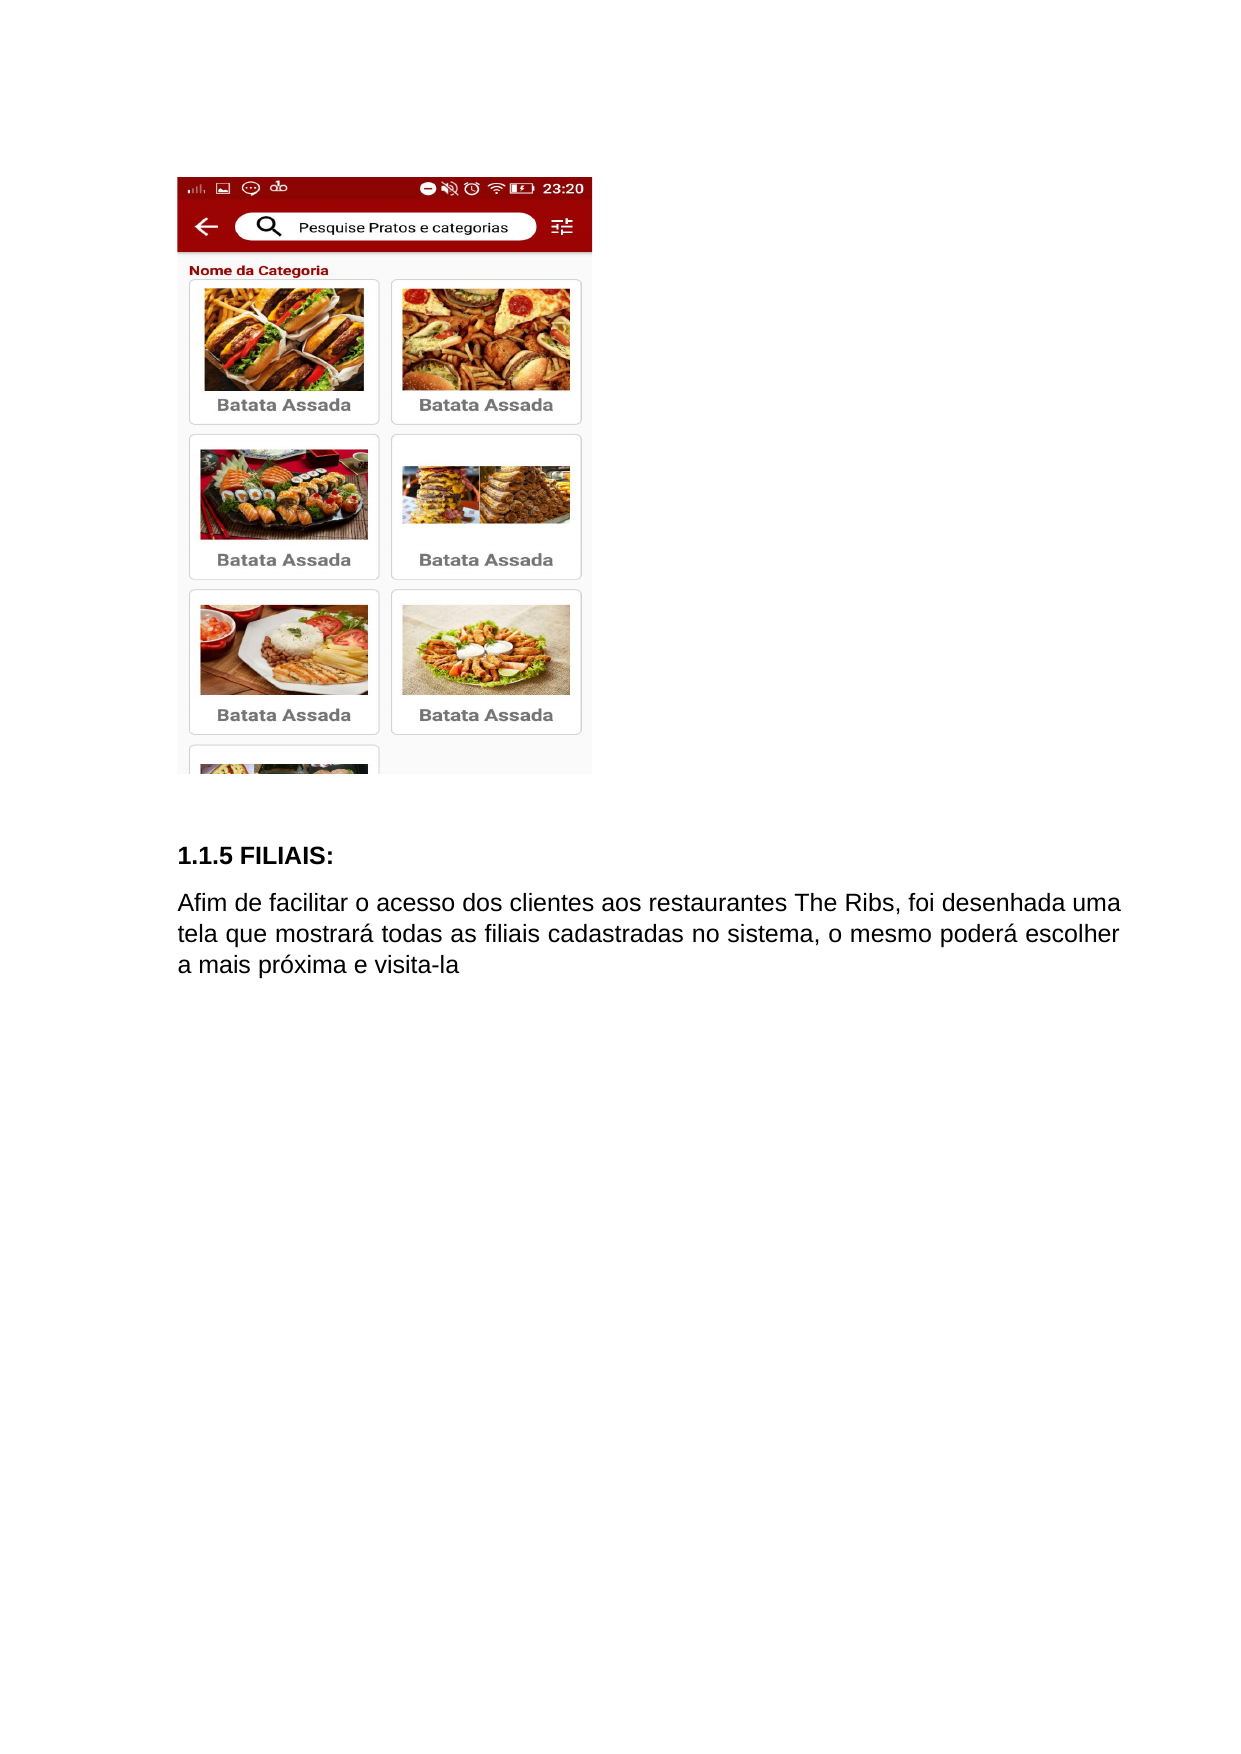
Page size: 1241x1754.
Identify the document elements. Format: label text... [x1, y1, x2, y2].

text 1.1.5 FILIAIS: [177, 841, 1122, 869]
picture [177, 177, 593, 774]
text Afim de facilitar o acesso dos clientes aos restaurantes The Ribs, foi desenhada uma tela que mostrará todas as filiais cadastradas no sistema, o mesmo poderá escolher a mais próxima e visita-la [177, 888, 1122, 979]
